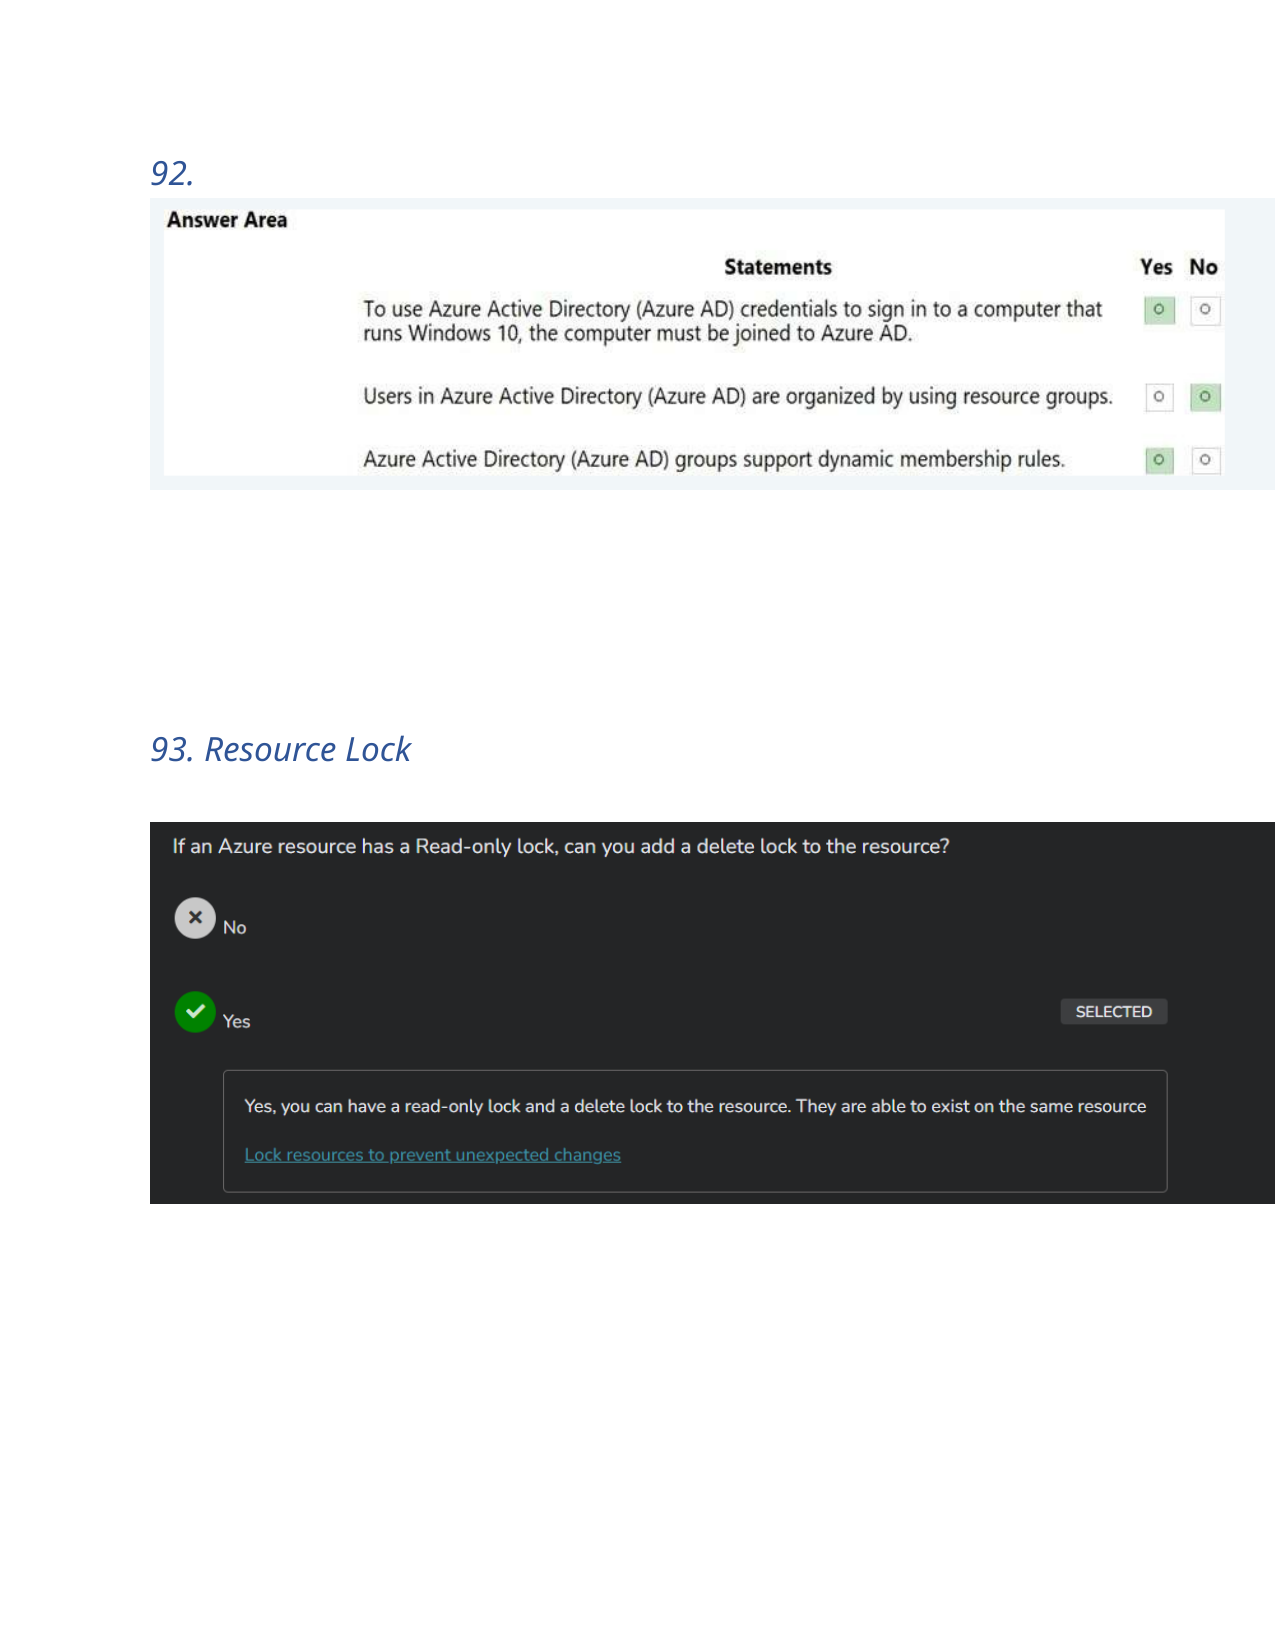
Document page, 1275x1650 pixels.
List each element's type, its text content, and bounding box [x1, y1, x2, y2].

subtitle 92. [150, 150, 1125, 195]
picture [150, 198, 1275, 490]
subtitle 93. Resource Lock [150, 726, 1125, 772]
picture [150, 822, 1275, 1204]
